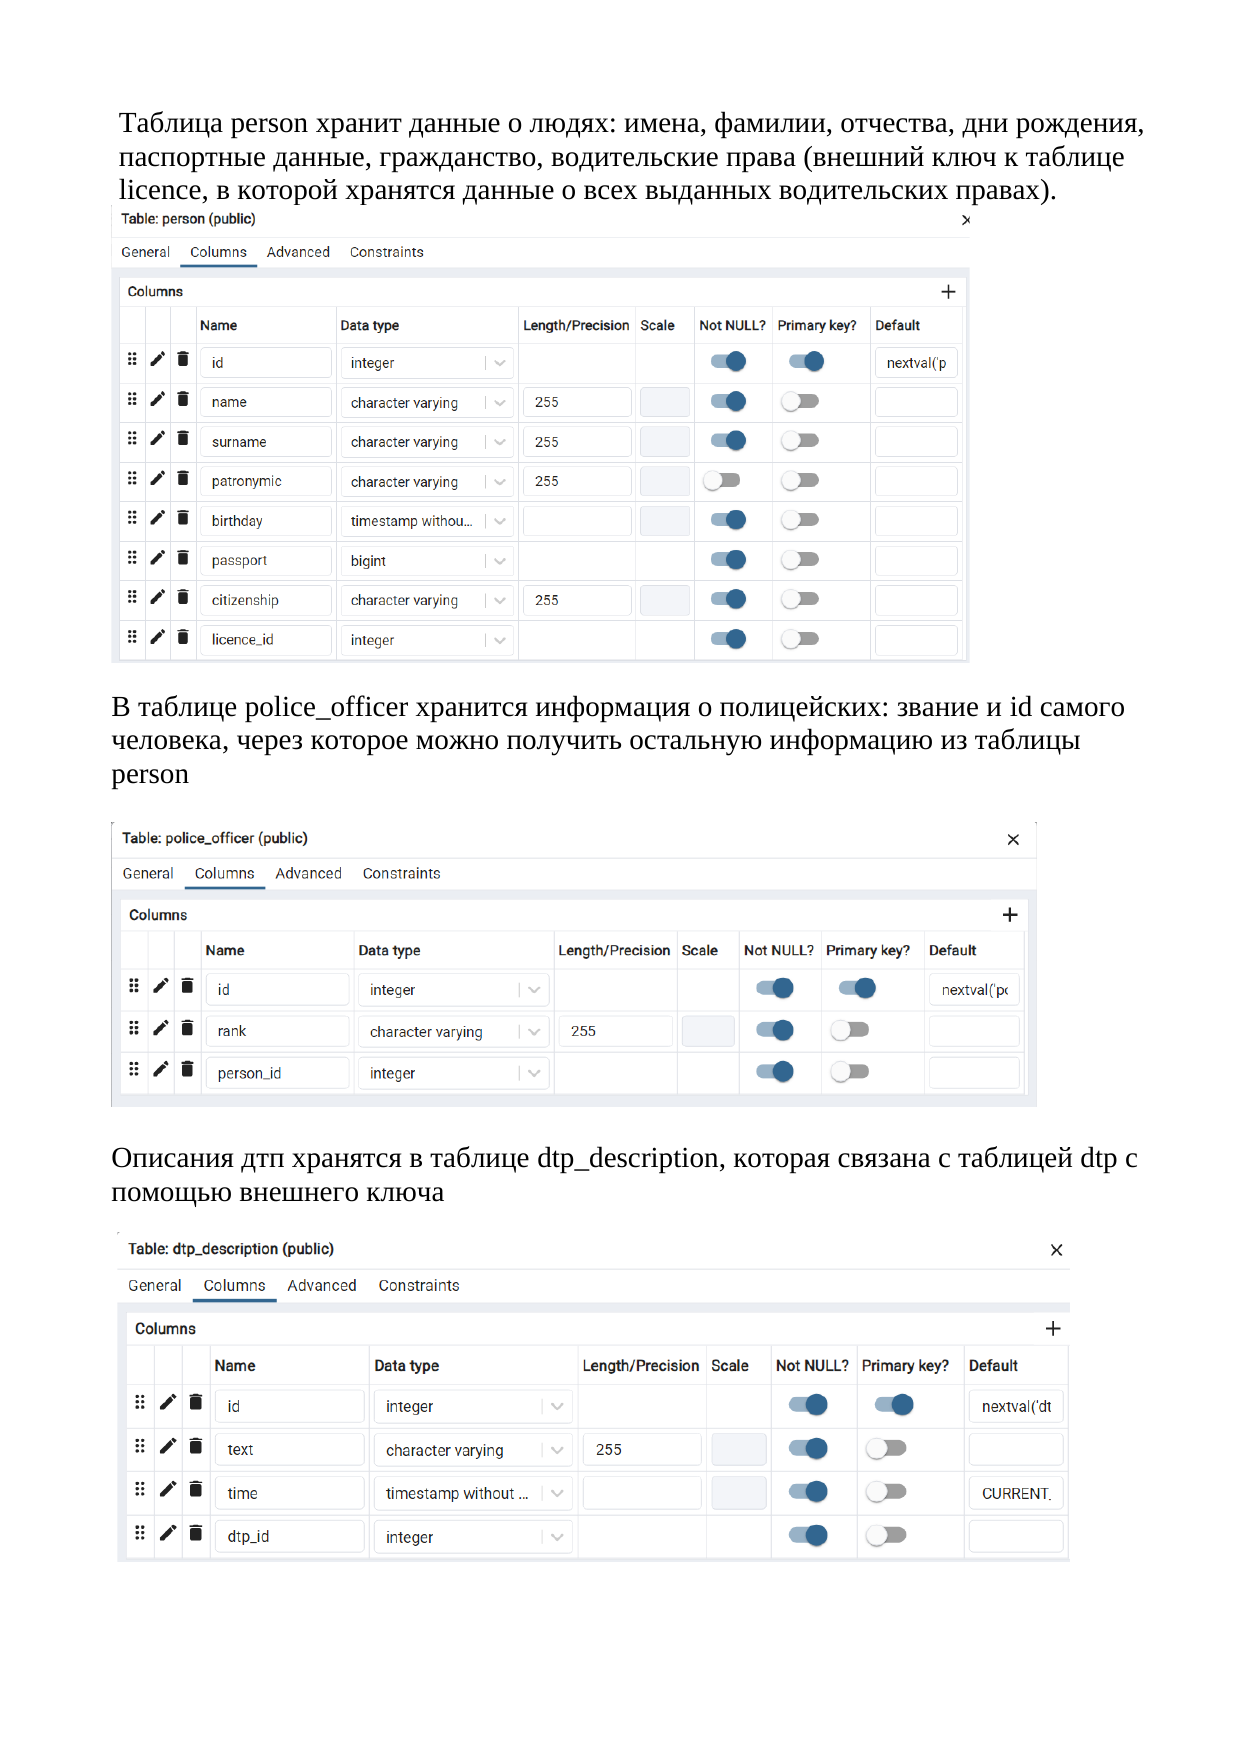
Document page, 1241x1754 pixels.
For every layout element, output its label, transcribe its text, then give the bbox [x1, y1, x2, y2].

picture [117, 1232, 1070, 1562]
text В таблице police_officer хранится информация о полицейских: звание и id самого человека, через которое можно получить остальную информацию из таблицы person [111, 689, 1165, 789]
text Таблица person хранит данные о людях: имена, фамилии, отчества, дни рождения, паспортные данные, гражданство, водительские права (внешний ключ к таблице licence, в которой хранятся данные о всех выданных водительских правах). [119, 105, 1165, 206]
picture [111, 205, 970, 663]
picture [111, 822, 1037, 1107]
text Описания дтп хранятся в таблице dtp_description, которая связана с таблицей dtp с помощью внешнего ключа [111, 1140, 1165, 1207]
